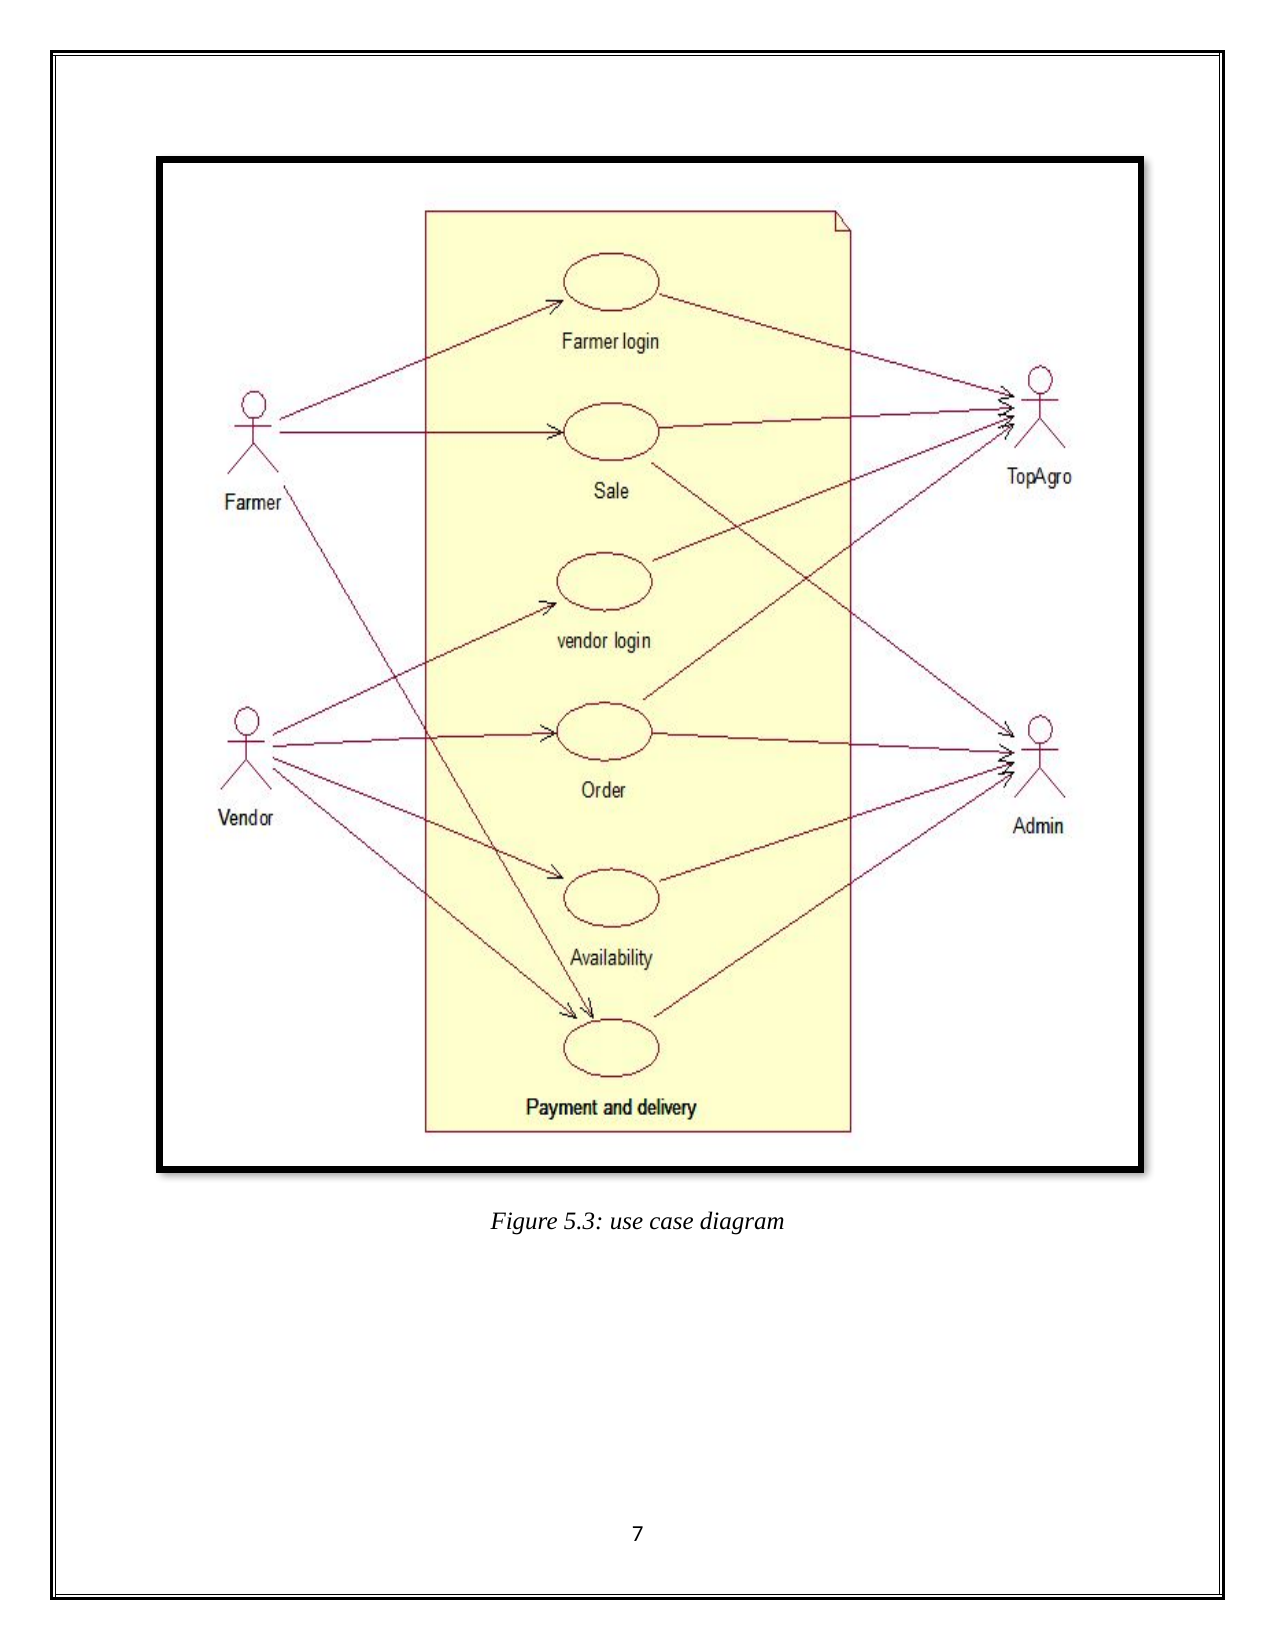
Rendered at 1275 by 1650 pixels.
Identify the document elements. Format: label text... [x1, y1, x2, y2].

text Figure 5.3: use case diagram [150, 1206, 1125, 1235]
picture [163, 163, 1138, 1166]
